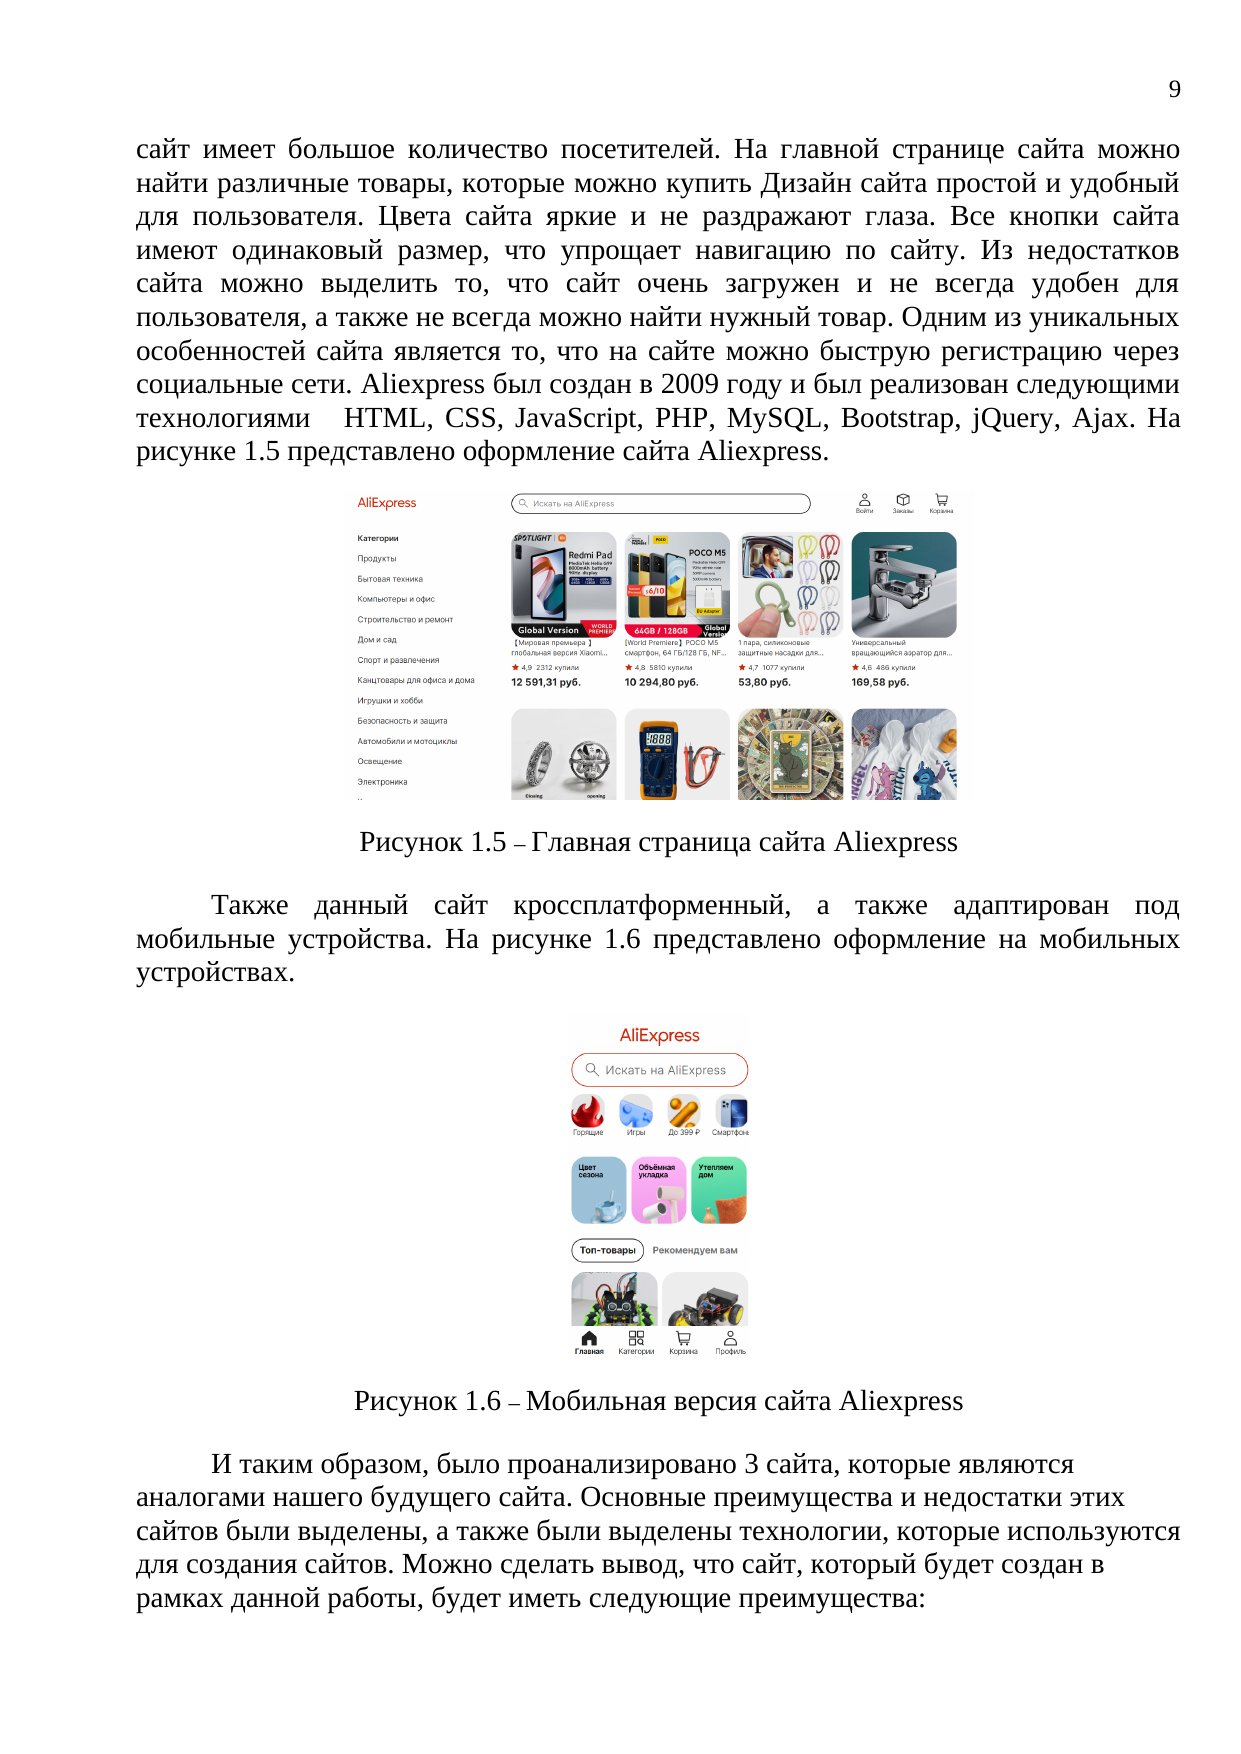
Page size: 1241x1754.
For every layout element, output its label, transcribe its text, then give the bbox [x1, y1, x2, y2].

text И таким образом, было проанализировано 3 сайта, которые являются аналогами нашего будущего сайта. Основные преимущества и недостатки этих сайтов были выделены, а также были выделены технологии, которые используются для создания сайтов. Можно сделать вывод, что сайт, который будет создан в рамках данной работы, будет иметь следующие преимущества: [136, 1446, 1181, 1614]
text Рисунок 1.6 – Мобильная версия сайта Aliexpress [136, 1383, 1181, 1417]
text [136, 131, 1181, 467]
picture [344, 491, 973, 800]
text Также данный сайт кроссплатформенный, а также адаптирован под мобильные устройства. На рисунке 1.6 представлено оформление на мобильных устройствах. [136, 887, 1181, 988]
picture [568, 1012, 749, 1359]
text Рисунок 1.5 – Главная страница сайта Aliexpress [136, 824, 1181, 858]
